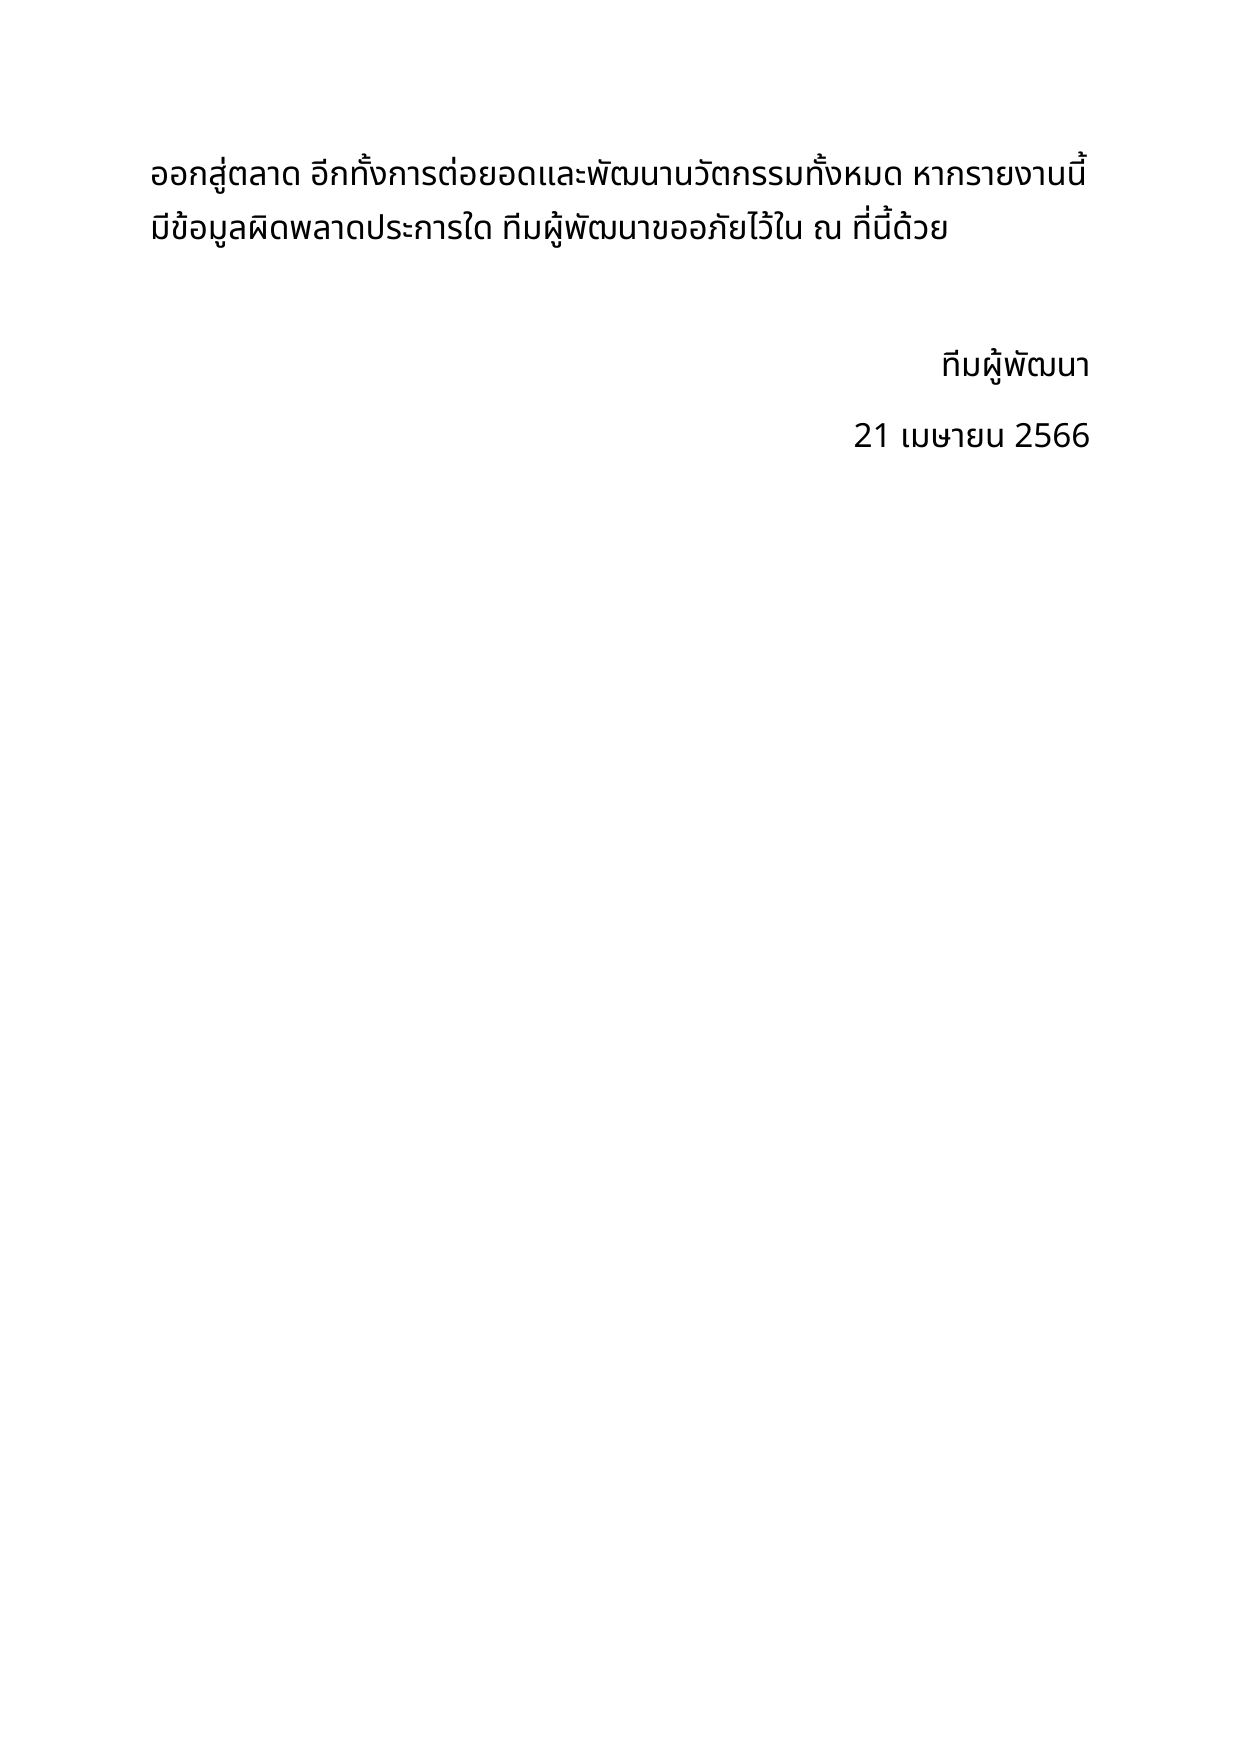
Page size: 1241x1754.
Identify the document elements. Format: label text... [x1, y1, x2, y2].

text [150, 150, 1090, 255]
text 21 เมษายน 2566 [150, 412, 1090, 463]
text ทีมผู้พัฒนา [150, 341, 1090, 391]
